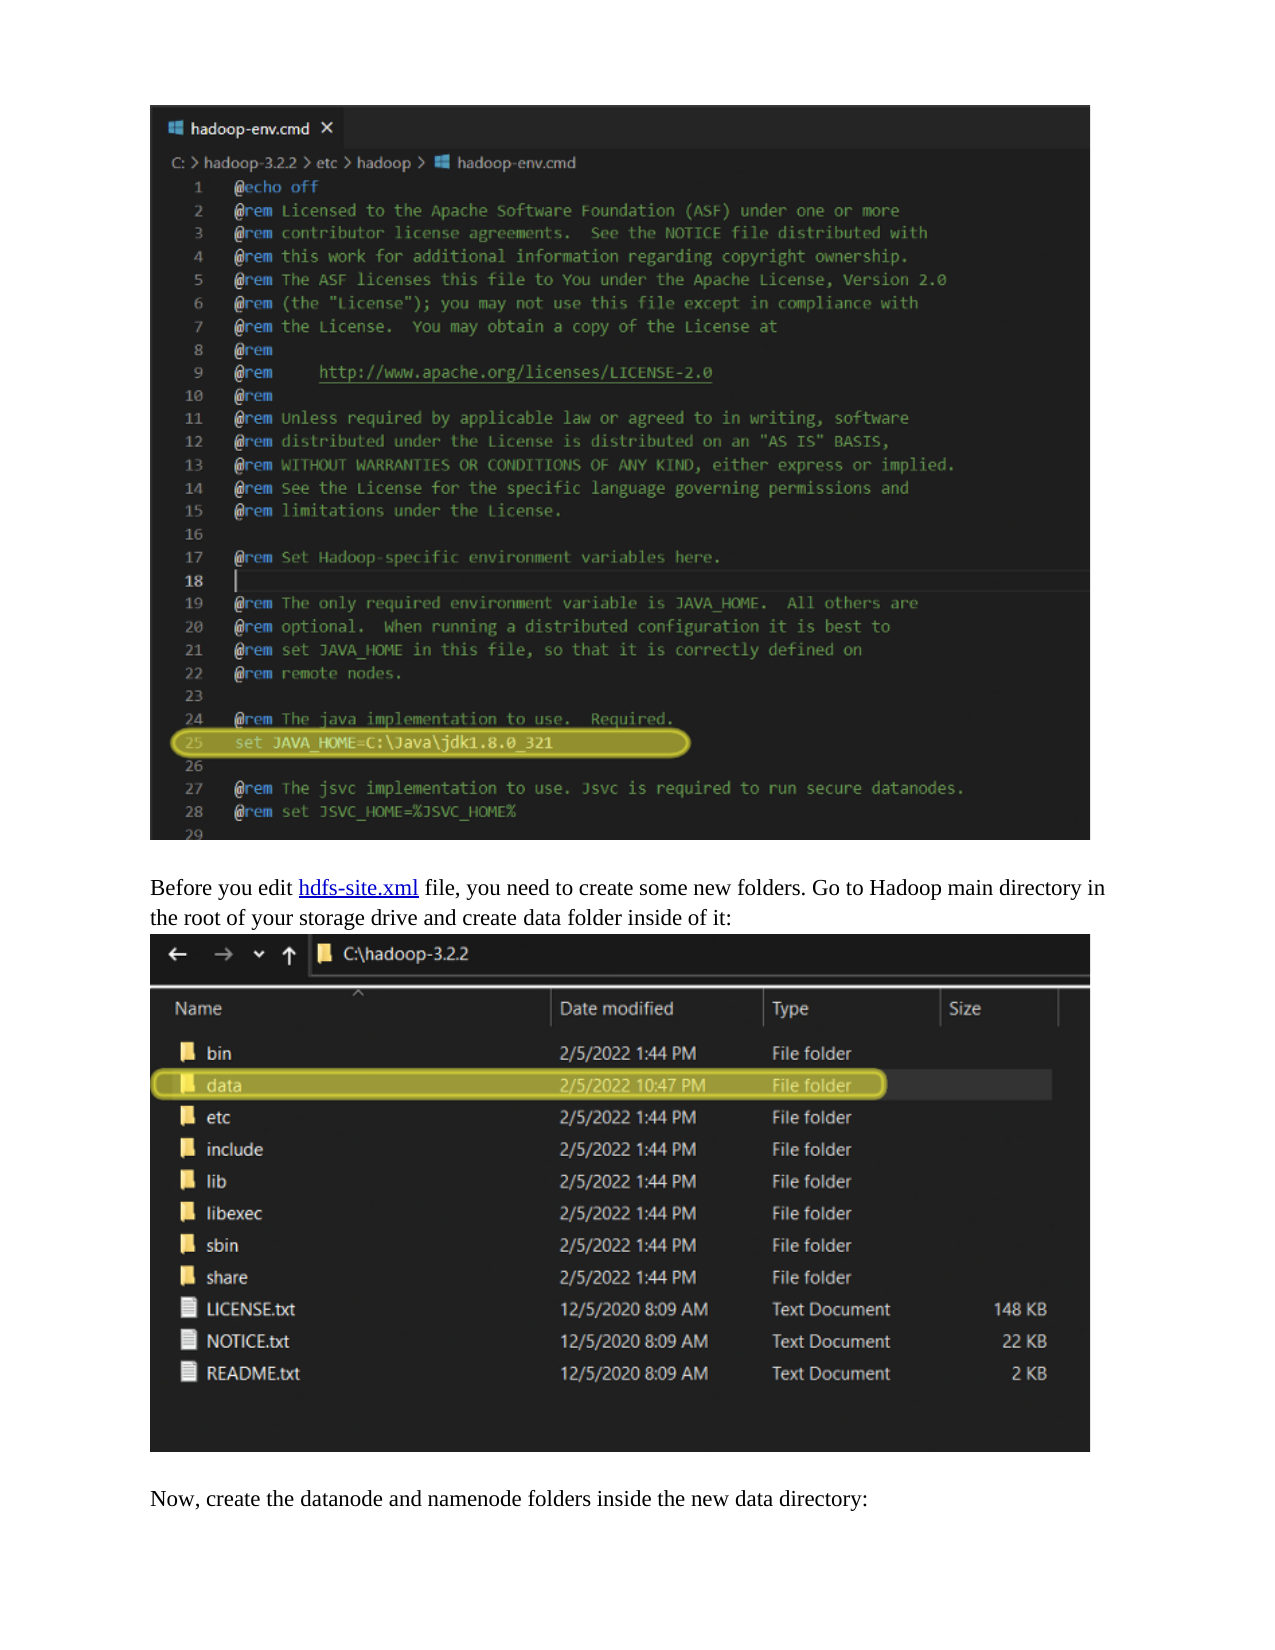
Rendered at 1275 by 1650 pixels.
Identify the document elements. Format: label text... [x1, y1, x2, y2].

text Now, create the datanode and namenode folders inside the new data directory: [150, 1485, 1125, 1512]
picture [150, 934, 1091, 1452]
picture [150, 105, 1091, 840]
text Before you edit hdfs-site.xml file, you need to create some new folders. Go to Hadoop main directory in the root of your storage drive and create data folder inside of it: [150, 874, 1125, 930]
